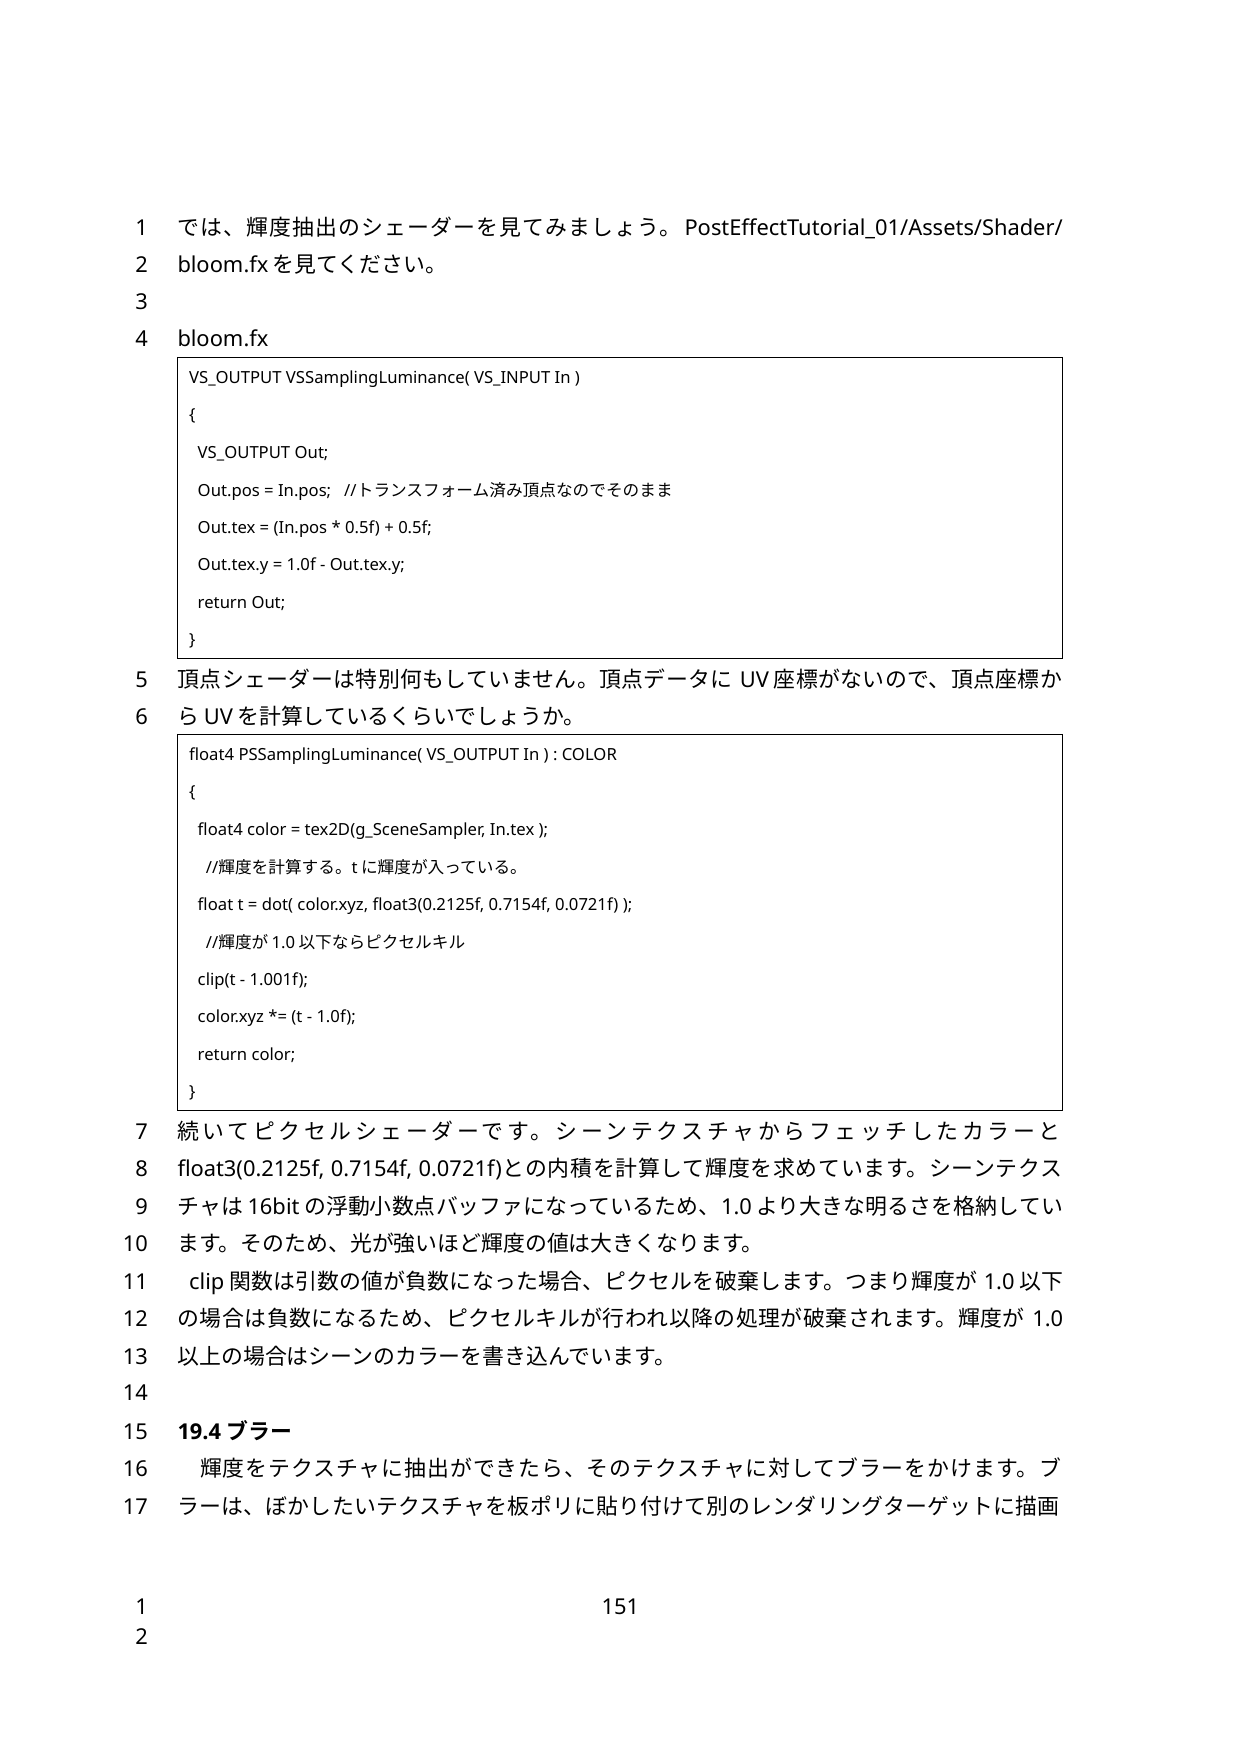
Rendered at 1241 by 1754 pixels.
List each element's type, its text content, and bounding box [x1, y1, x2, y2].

text では、輝度抽出のシェーダーを見てみましょう。PostEffectTutorial_01/Assets/Shader/ bloom.fxを見てください。 [177, 207, 1063, 282]
text clip関数は引数の値が負数になった場合、ピクセルを破棄します。つまり輝度が1.0以下の場合は負数になるため、ピクセルキルが行われ以降の処理が破棄されます。輝度が1.0以上の場合はシーンのカラーを書き込んでいます。 [177, 1261, 1063, 1373]
table_header VS_OUTPUT VSSamplingLuminance( VS_INPUT In ) { VS_OUTPUT Out; Out.pos = In.pos; //トランスフォーム済み頂点なのでそのまま Out.tex = (In.pos * 0.5f) + 0.5f; Out.tex.y = 1.0f - Out.tex.y; return Out; } [178, 358, 1062, 658]
text 19.4 ブラー [177, 1411, 1063, 1448]
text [177, 1448, 1063, 1523]
text 続いてピクセルシェーダーです。シーンテクスチャからフェッチしたカラーとfloat3(0.2125f, 0.7154f, 0.0721f)との内積を計算して輝度を求めています。シーンテクスチャは16bitの浮動小数点バッファになっているため、1.0より大きな明るさを格納しています。そのため、光が強いほど輝度の値は大きくなります。 [177, 1111, 1063, 1261]
text 頂点シェーダーは特別何もしていません。頂点データにUV座標がないので、頂点座標からUVを計算しているくらいでしょうか。 [177, 659, 1063, 734]
table_header float4 PSSamplingLuminance( VS_OUTPUT In ) : COLOR { float4 color = tex2D(g_SceneSampler, In.tex ); //輝度を計算する。tに輝度が入っている。 float t = dot( color.xyz, float3(0.2125f, 0.7154f, 0.0721f) ); //輝度が1.0以下ならピクセルキル clip(t - 1.001f); color.xyz *= (t - 1.0f); return color; } [178, 735, 1062, 1110]
text bloom.fx [177, 319, 1063, 357]
